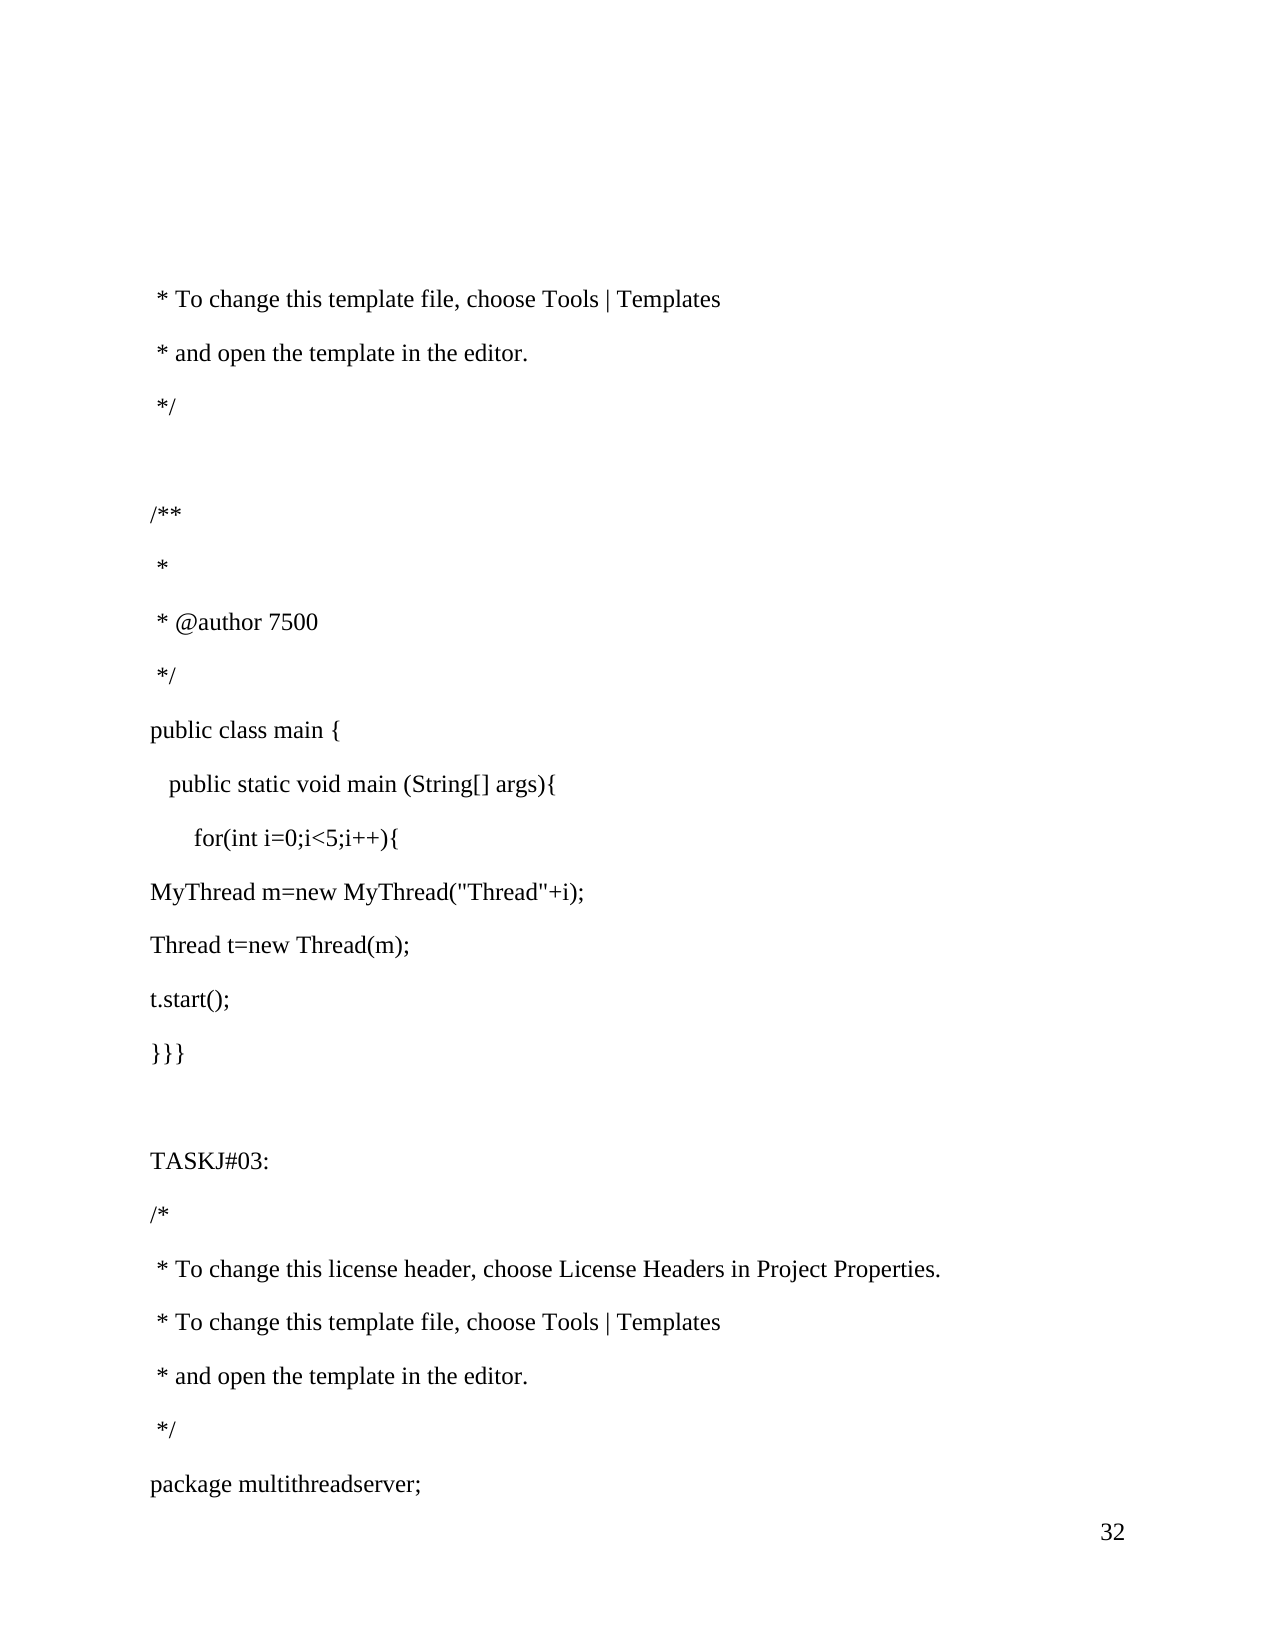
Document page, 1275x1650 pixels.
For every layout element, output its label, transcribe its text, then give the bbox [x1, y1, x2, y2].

text * To change this template file, choose Tools | Templates [150, 284, 1125, 313]
text */ [150, 392, 1125, 421]
text MyThread m=new MyThread("Thread"+i); [150, 877, 1125, 905]
text /** [150, 500, 1125, 528]
text * To change this license header, choose License Headers in Project Properties. [150, 1254, 1125, 1282]
text Thread t=new Thread(m); [150, 931, 1125, 959]
text * and open the template in the editor. [150, 338, 1125, 367]
text t.start(); [150, 984, 1125, 1013]
text * [150, 553, 1125, 582]
text package multithreadserver; [150, 1469, 1125, 1498]
text */ [150, 1415, 1125, 1444]
text /* [150, 1200, 1125, 1228]
text * and open the template in the editor. [150, 1361, 1125, 1390]
text * @author 7500 [150, 607, 1125, 636]
text * To change this template file, choose Tools | Templates [150, 1307, 1125, 1336]
text TASKJ#03: [150, 1146, 1125, 1175]
text */ [150, 661, 1125, 690]
text }}} [150, 1038, 1125, 1067]
text for(int i=0;i<5;i++){ [150, 823, 1125, 852]
text public static void main (String[] args){ [150, 769, 1125, 798]
text public class main { [150, 715, 1125, 744]
